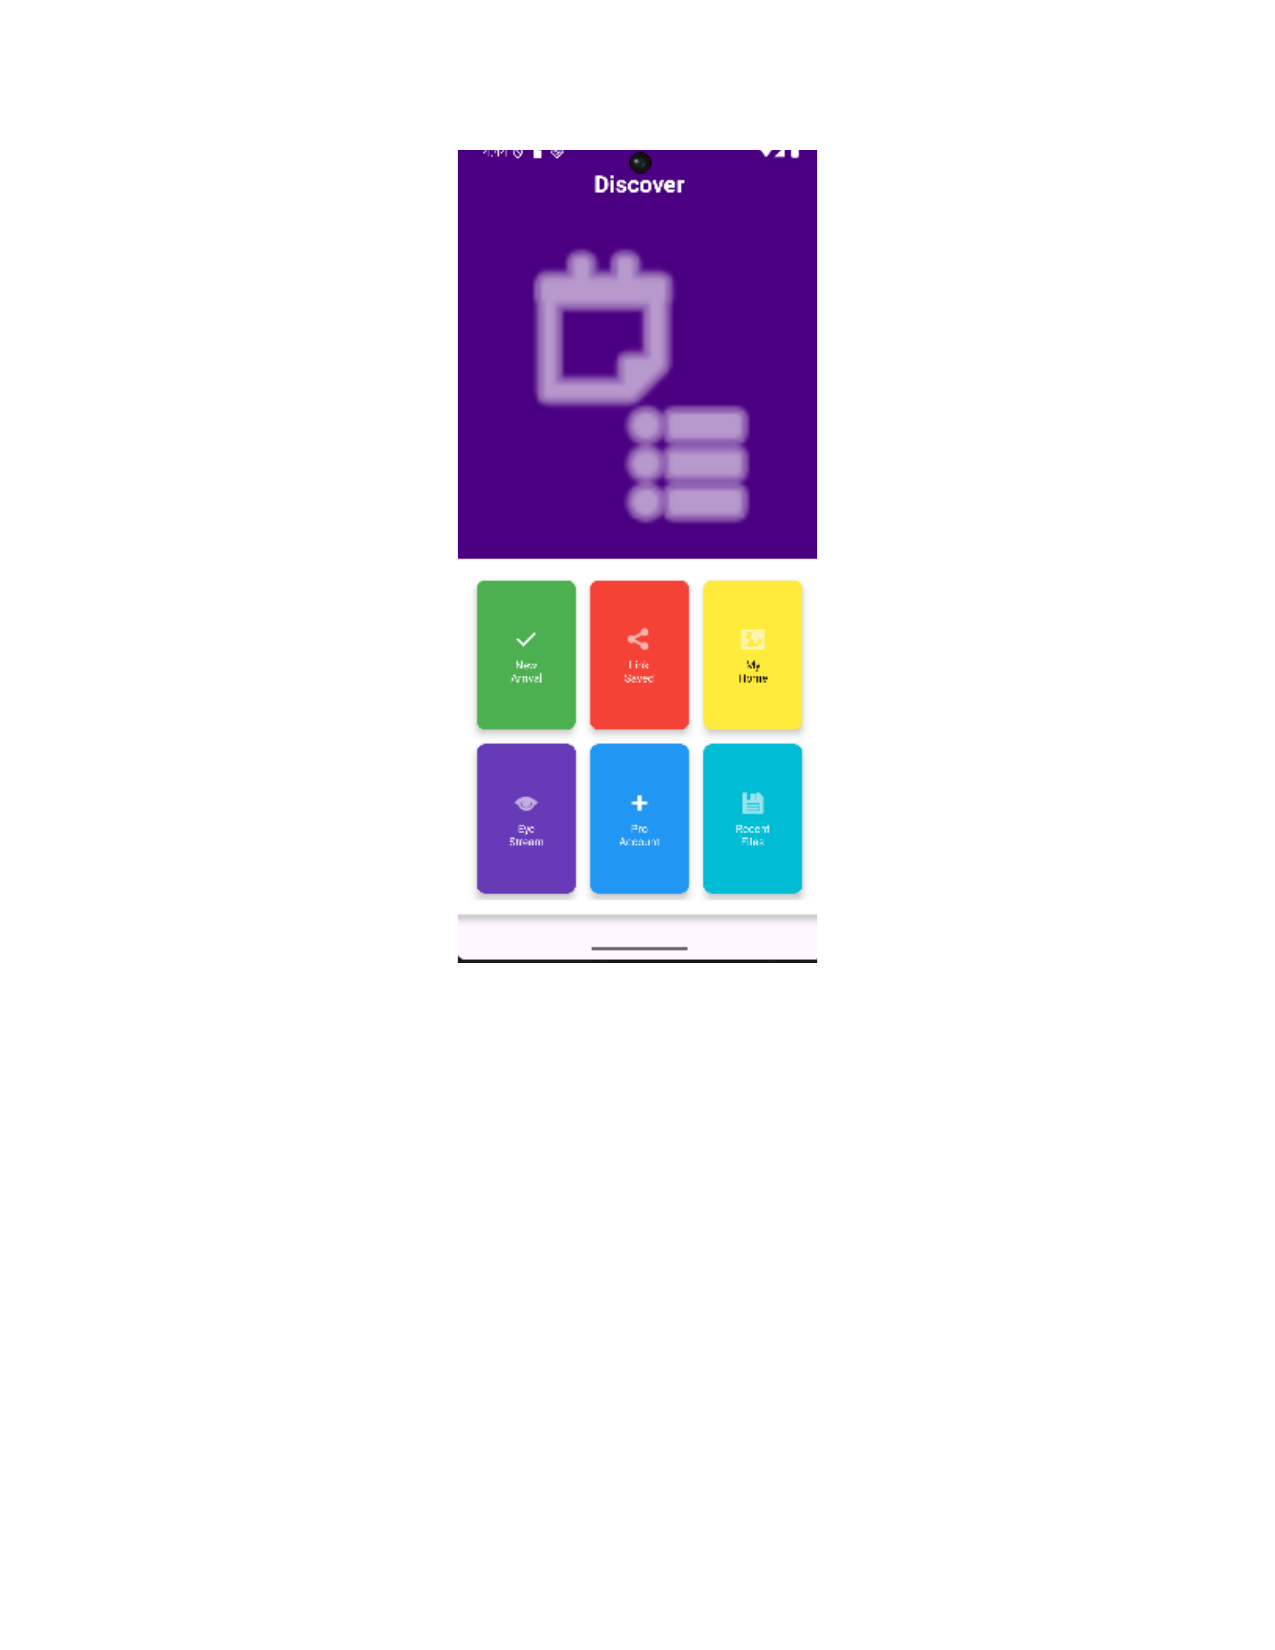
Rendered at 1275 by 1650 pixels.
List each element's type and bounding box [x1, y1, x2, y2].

picture [457, 150, 818, 963]
